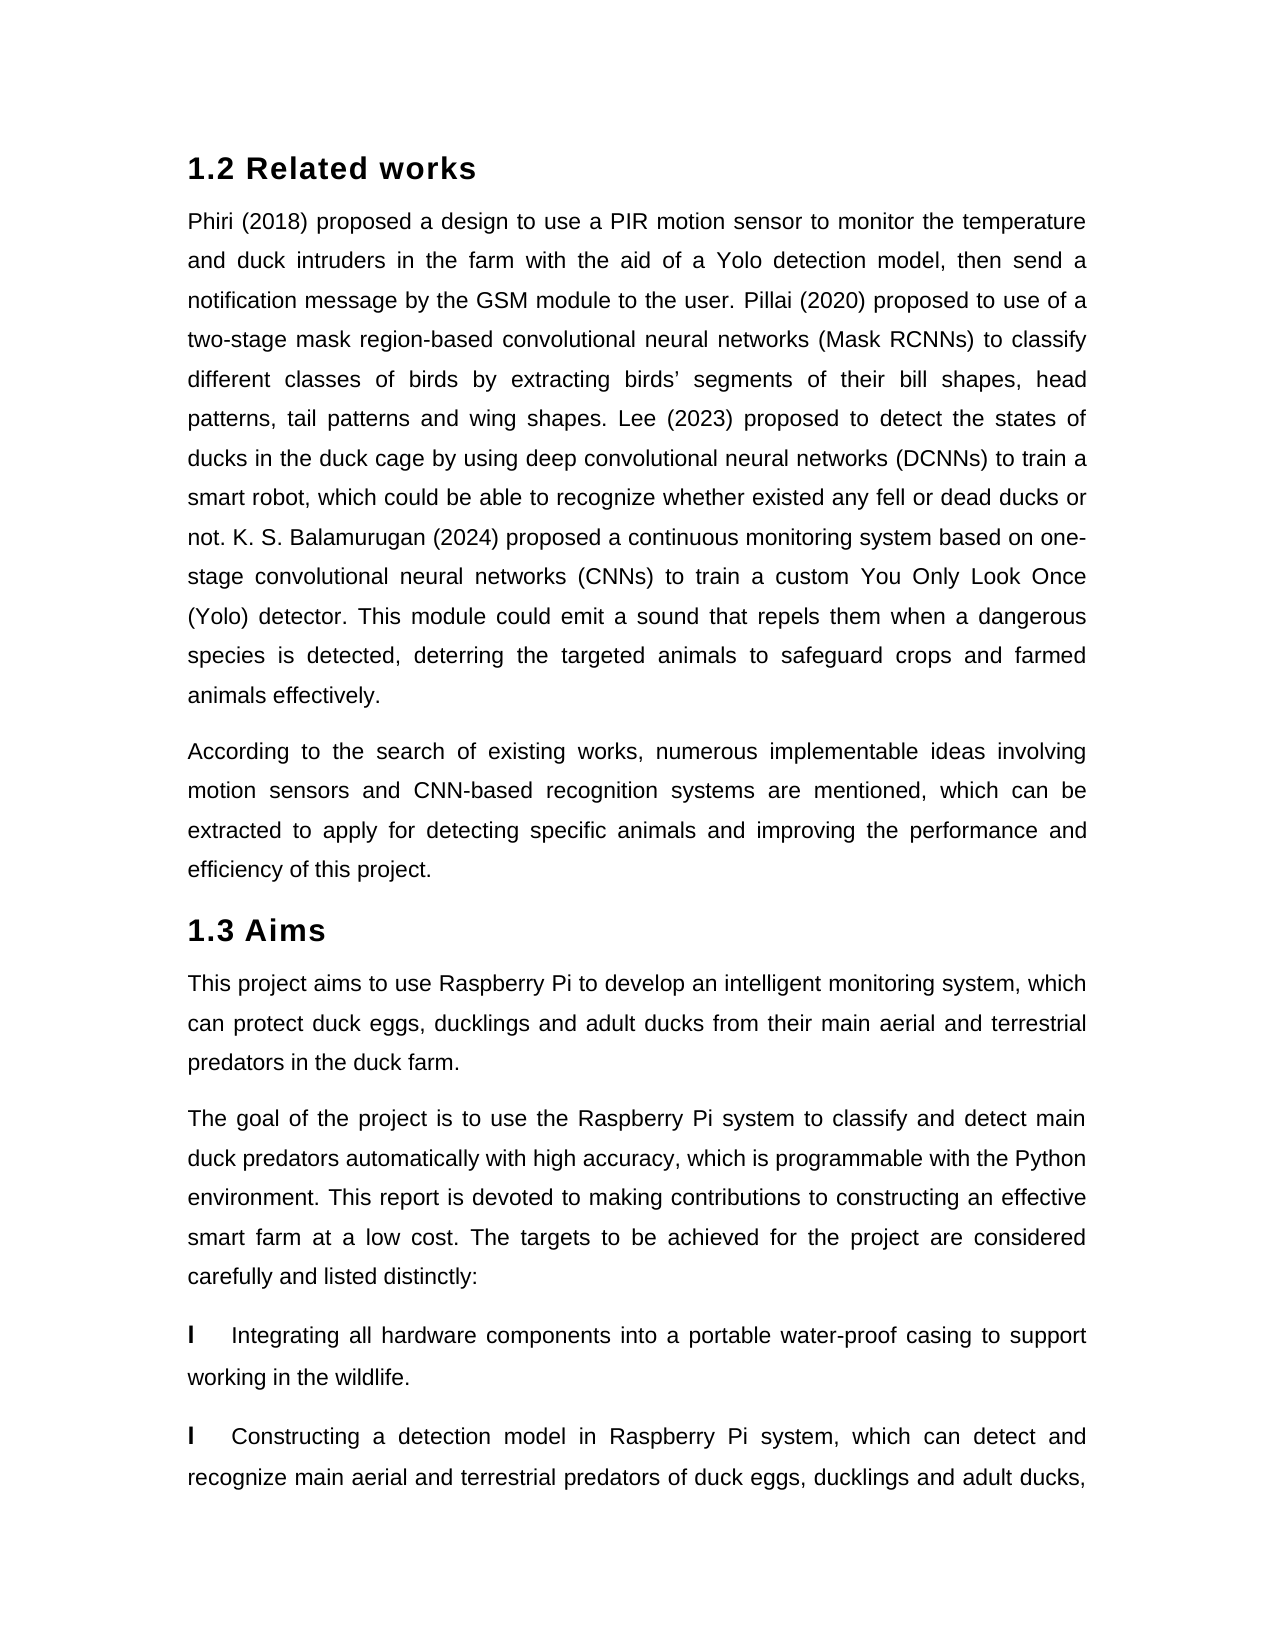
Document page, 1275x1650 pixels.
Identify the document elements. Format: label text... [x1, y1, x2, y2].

subtitle 1.2 Related works [187, 150, 1087, 186]
text The goal of the project is to use the Raspberry Pi system to classify and detect main duck predators automatically with high accuracy, which is programmable with the Python environment. This report is devoted to making contributions to constructing an effective smart farm at a low cost. The targets to be achieved for the project are considered carefully and listed distinctly: [187, 1105, 1087, 1290]
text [187, 1420, 1087, 1491]
text l Integrating all hardware components into a portable water-proof casing to support working in the wildlife. [187, 1319, 1087, 1390]
text According to the search of existing works, numerous implementable ideas involving motion sensors and CNN-based recognition systems are mentioned, which can be extracted to apply for detecting specific animals and improving the performance and efficiency of this project. [187, 738, 1087, 883]
text This project aims to use Raspberry Pi to develop an intelligent monitoring system, which can protect duck eggs, ducklings and adult ducks from their main aerial and terrestrial predators in the duck farm. [187, 970, 1087, 1076]
text Phiri (2018) proposed a design to use a PIR motion sensor to monitor the temperature and duck intruders in the farm with the aid of a Yolo detection model, then send a notification message by the GSM module to the user. Pillai (2020) proposed to use of a two-stage mask region-based convolutional neural networks (Mask RCNNs) to classify different classes of birds by extracting birds’ segments of their bill shapes, head patterns, tail patterns and wing shapes. Lee (2023) proposed to detect the states of ducks in the duck cage by using deep convolutional neural networks (DCNNs) to train a smart robot, which could be able to recognize whether existed any fell or dead ducks or not. K. S. Balamurugan (2024) proposed a continuous monitoring system based on one-stage convolutional neural networks (CNNs) to train a custom You Only Look Once (Yolo) detector. This module could emit a sound that repels them when a dangerous species is detected, deterring the targeted animals to safeguard crops and farmed animals effectively. [187, 208, 1087, 708]
subtitle 1.3 Aims [187, 912, 1087, 948]
